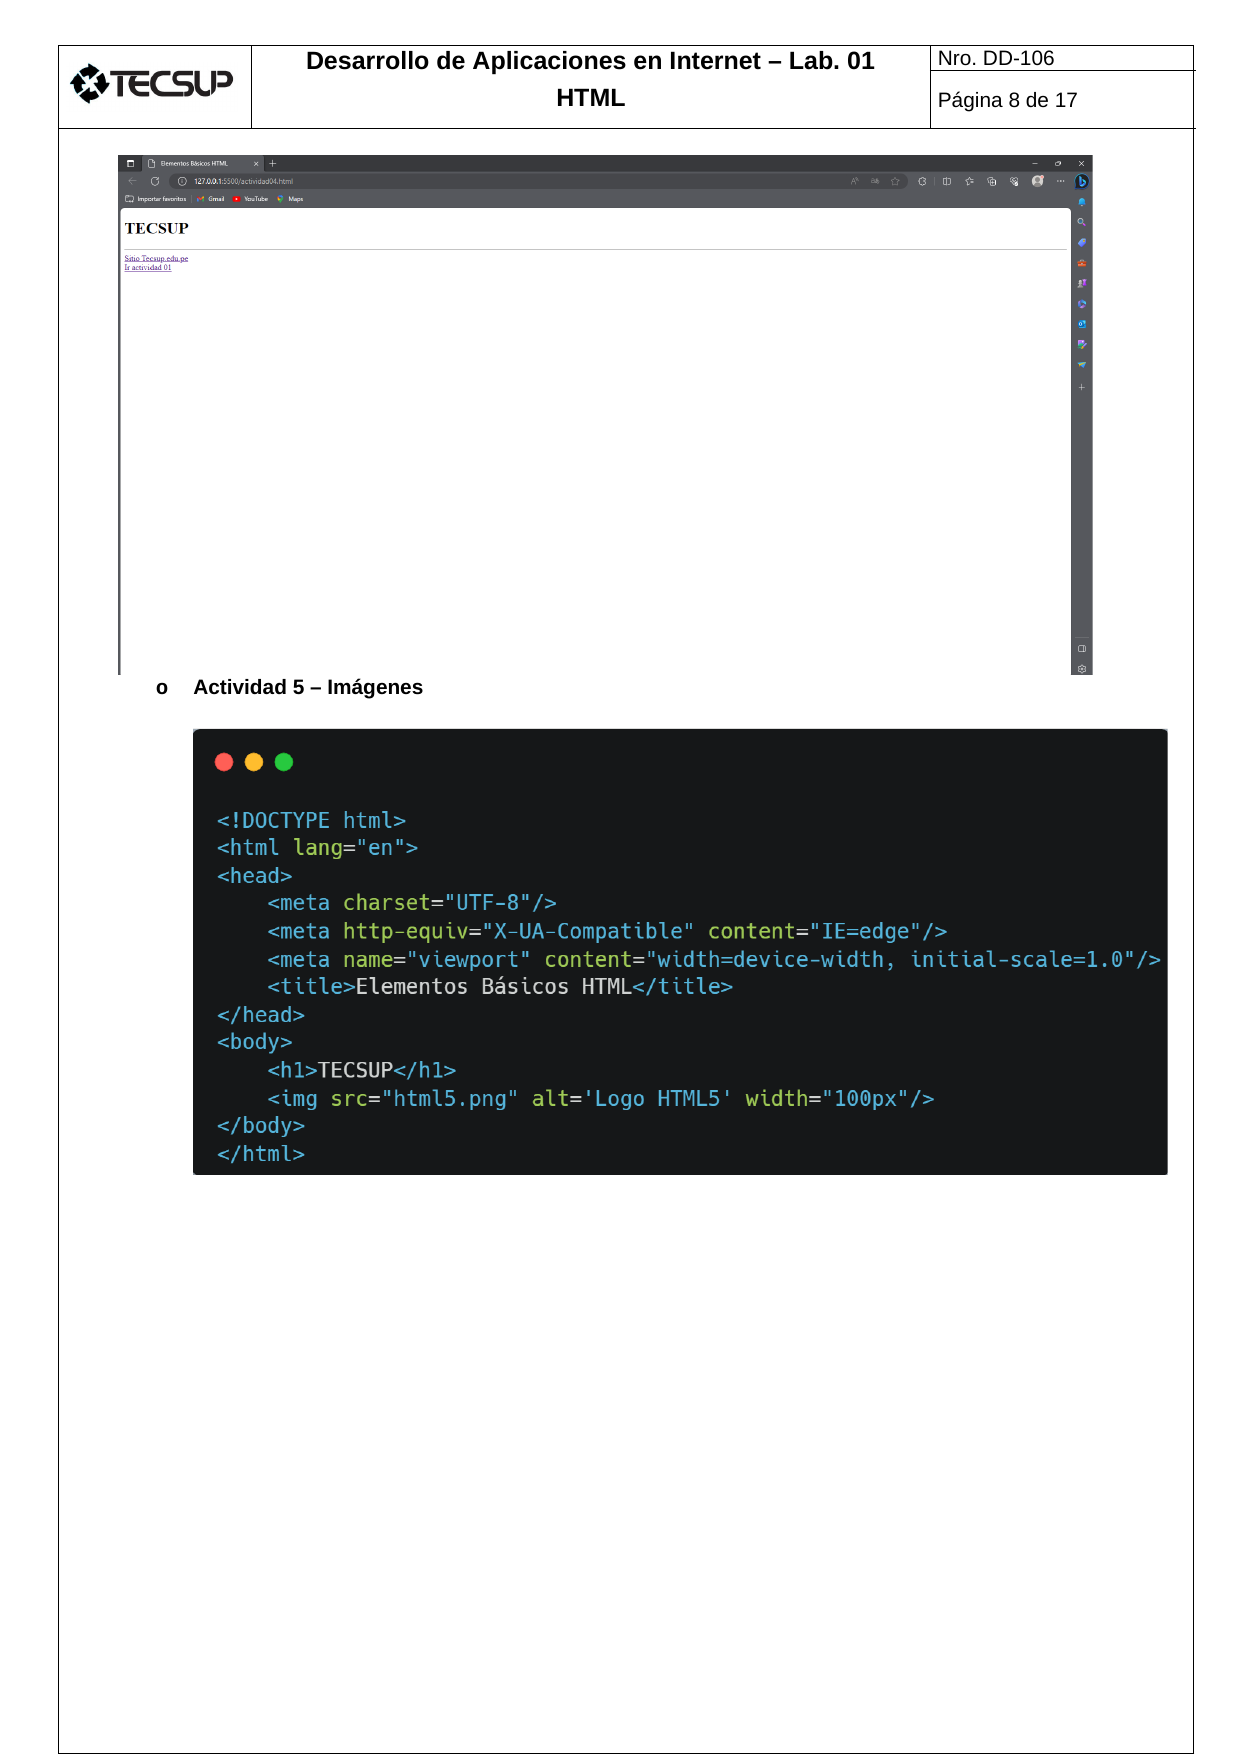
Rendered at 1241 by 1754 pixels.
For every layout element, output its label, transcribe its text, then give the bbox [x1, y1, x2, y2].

list Actividad 5 – Imágenes [156, 675, 1093, 700]
picture [66, 62, 238, 112]
picture [193, 728, 1168, 1175]
picture [118, 155, 1093, 675]
